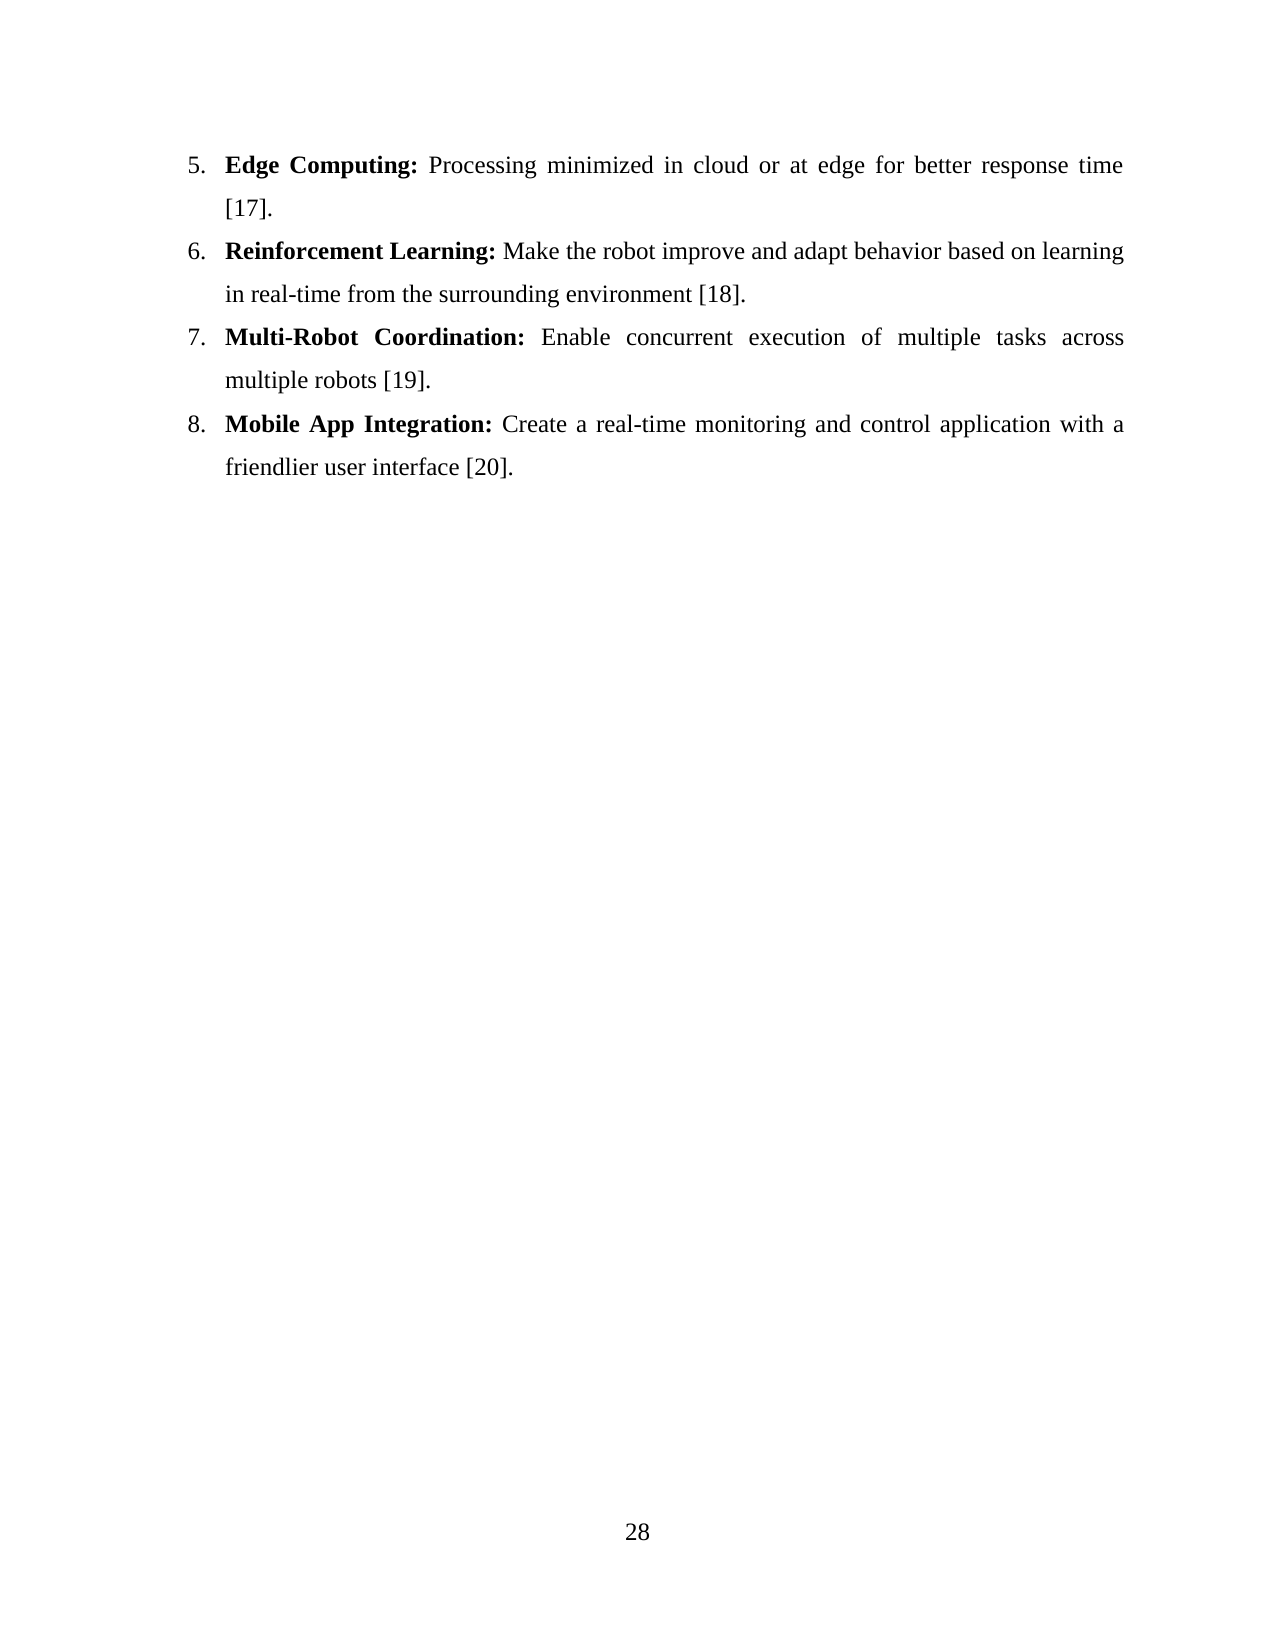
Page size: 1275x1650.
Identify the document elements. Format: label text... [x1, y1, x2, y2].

list Reinforcement Learning: Make the robot improve and adapt behavior based on learning in real-time from the surrounding environment [18]. [187, 236, 1125, 308]
list Mobile App Integration: Create a real-time monitoring and control application with a friendlier user interface [20]. [187, 409, 1125, 481]
list Multi-Robot Coordination: Enable concurrent execution of multiple tasks across multiple robots [19]. [187, 322, 1125, 394]
list Edge Computing: Processing minimized in cloud or at edge for better response time [17]. [187, 150, 1125, 222]
